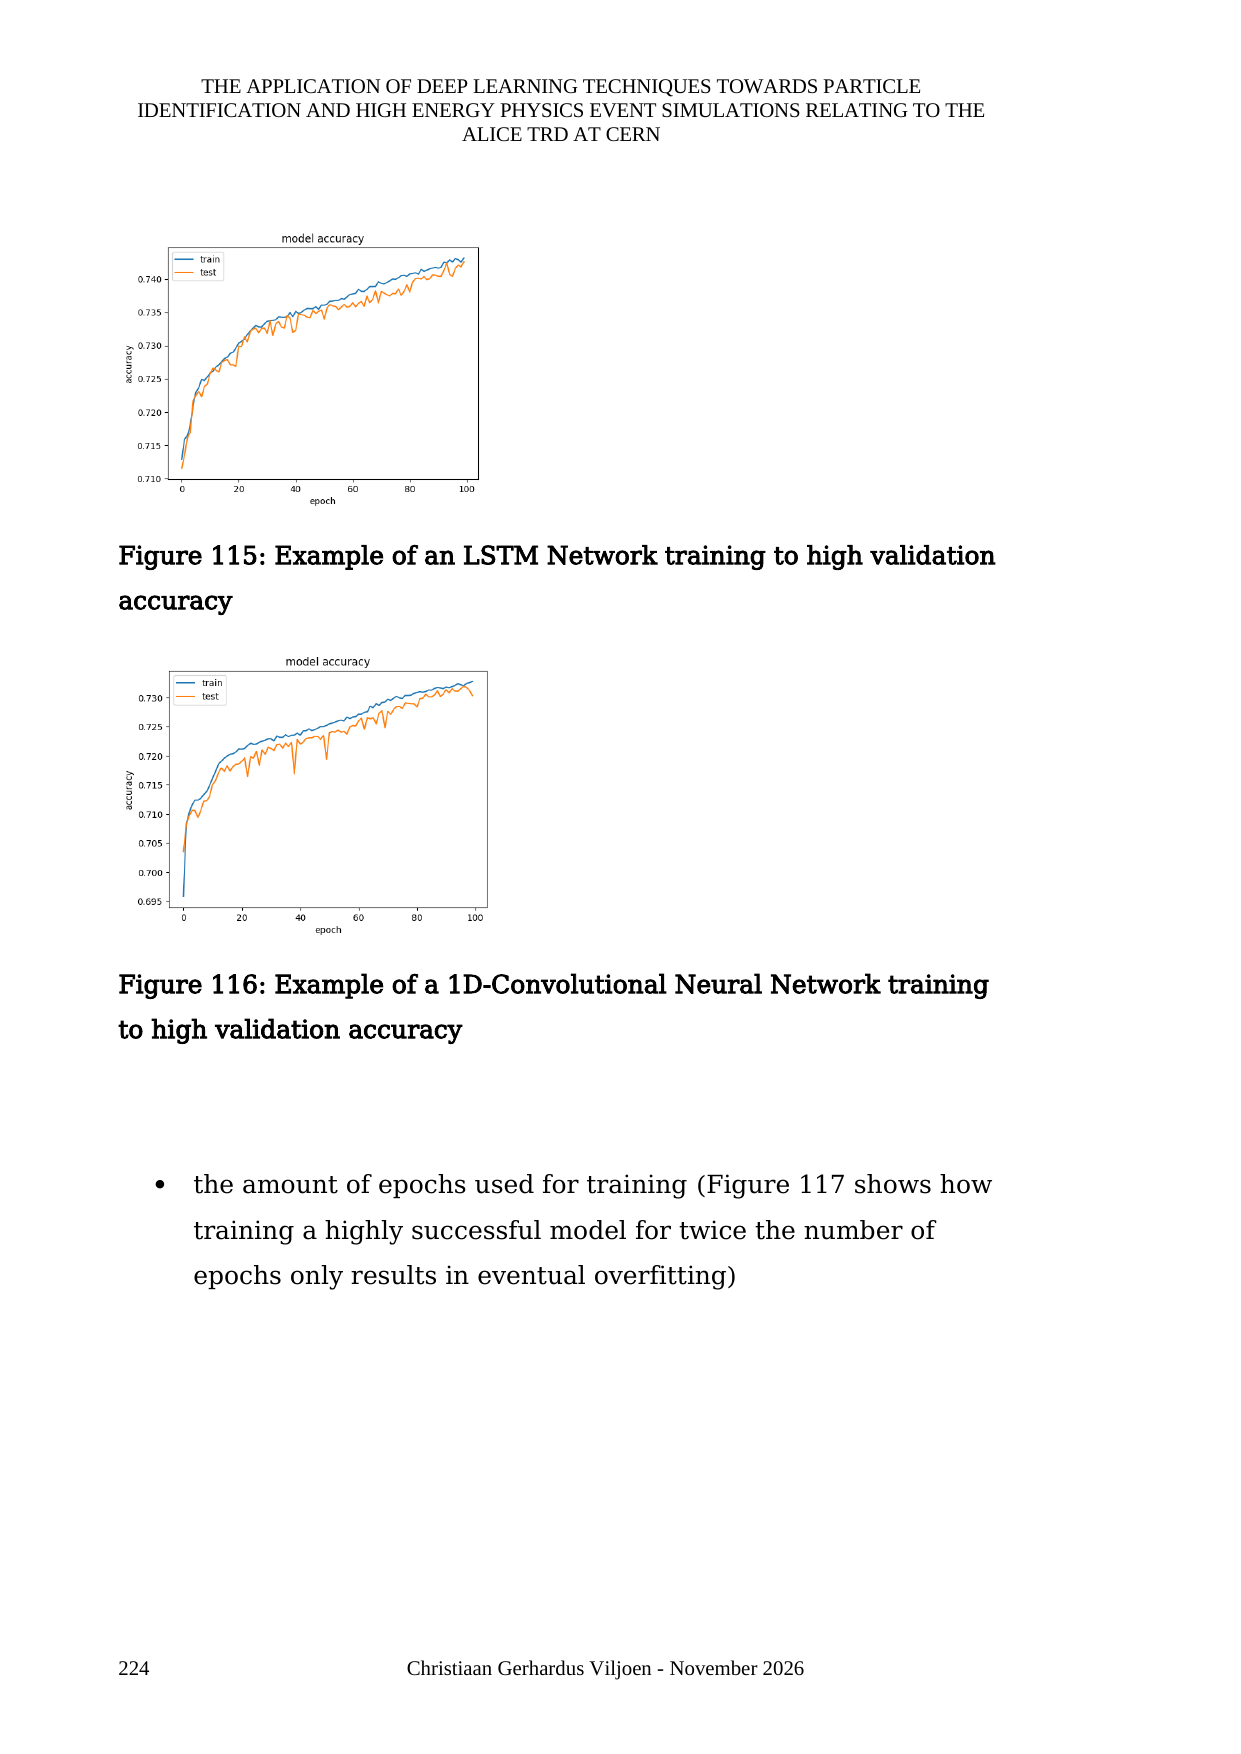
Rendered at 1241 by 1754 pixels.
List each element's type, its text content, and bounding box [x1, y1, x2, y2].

picture [118, 227, 486, 512]
text Figure 116: Example of a 1D-Convolutional Neural Network training to high validation accuracy [118, 968, 1004, 1043]
picture [118, 650, 494, 941]
list the amount of epochs used for training (Figure 114 shows how training a highly successful model for twice the number of epochs only results in eventual overfitting) [156, 1169, 1004, 1289]
text Figure 115: Example of an LSTM Network training to high validation accuracy [118, 539, 1004, 614]
